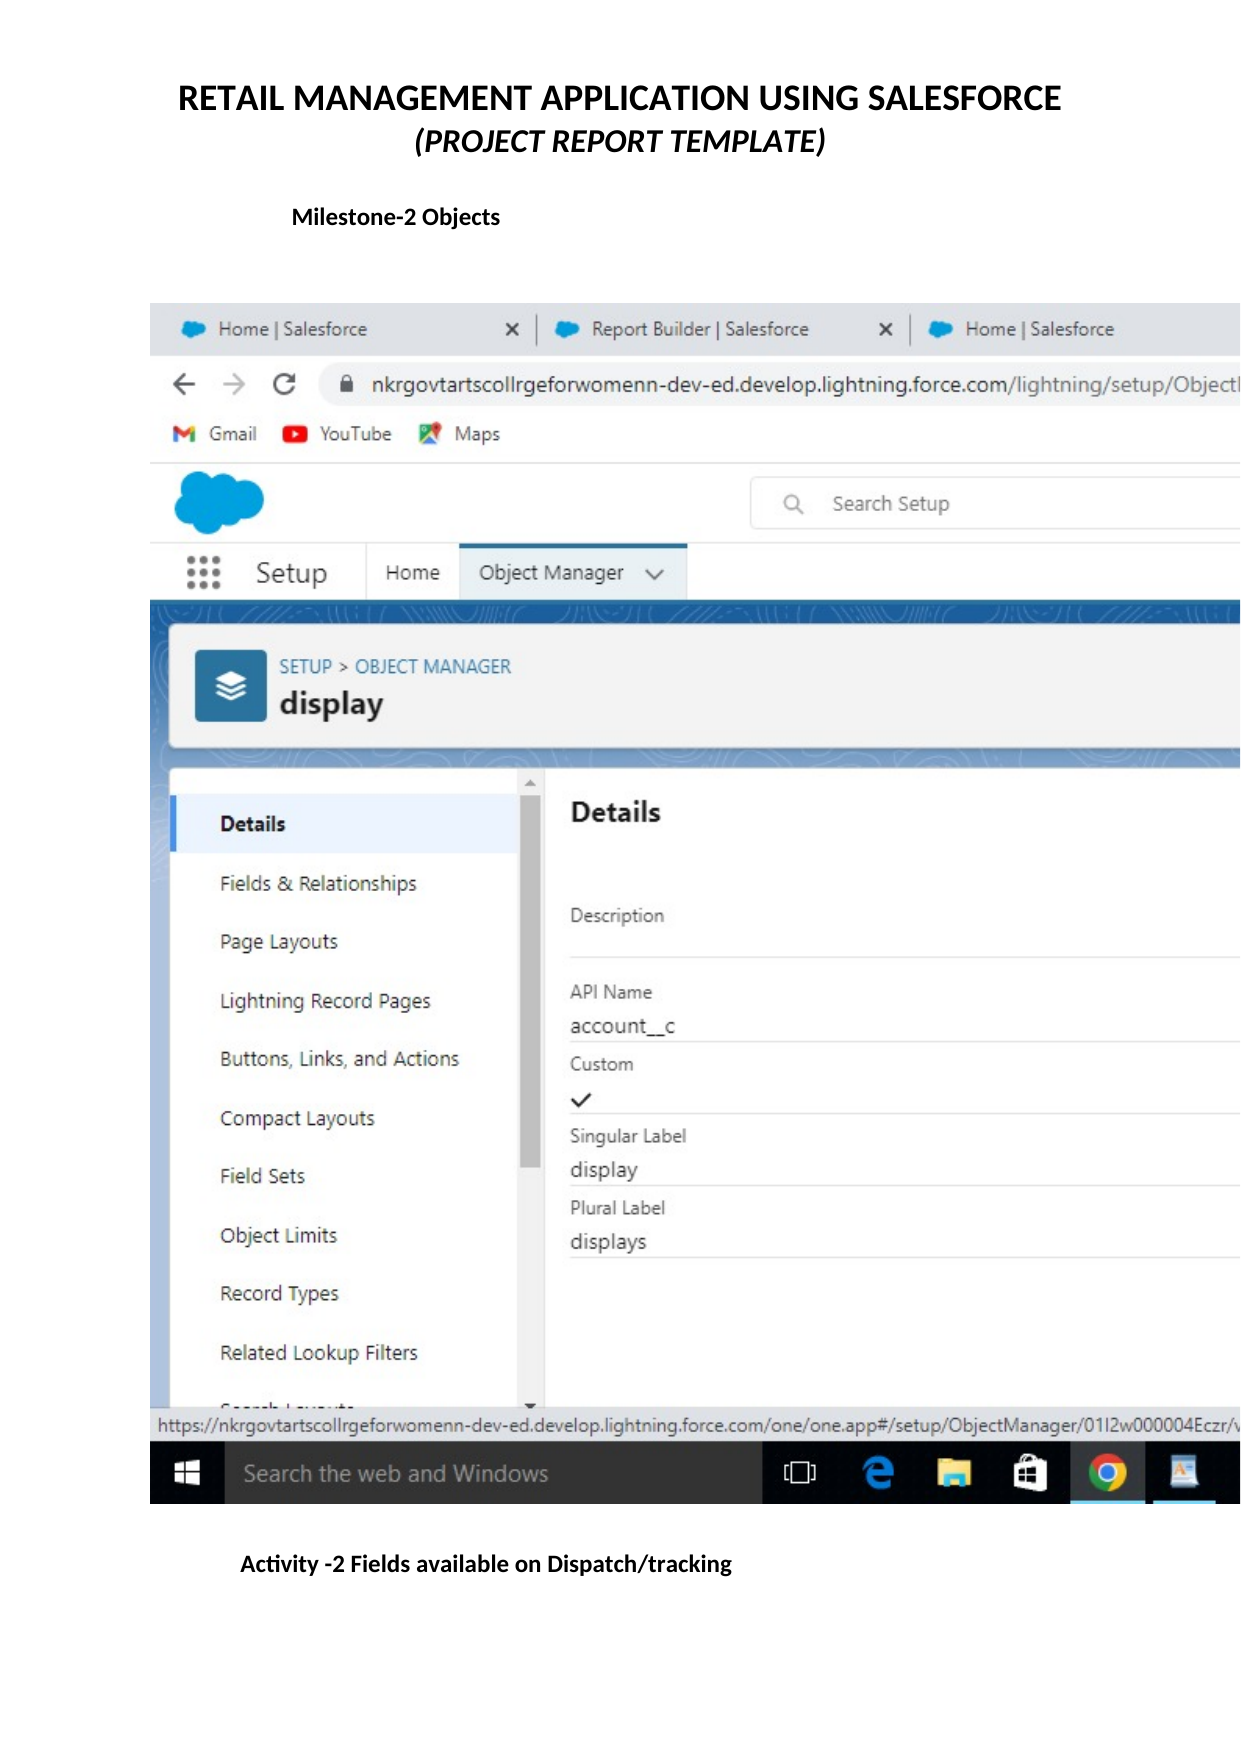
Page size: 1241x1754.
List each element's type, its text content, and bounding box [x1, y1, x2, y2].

text Milestone-2 Objects [150, 201, 1090, 232]
text Activity -2 Fields available on Dispatch/tracking [150, 1522, 1090, 1579]
picture [150, 303, 1241, 1504]
